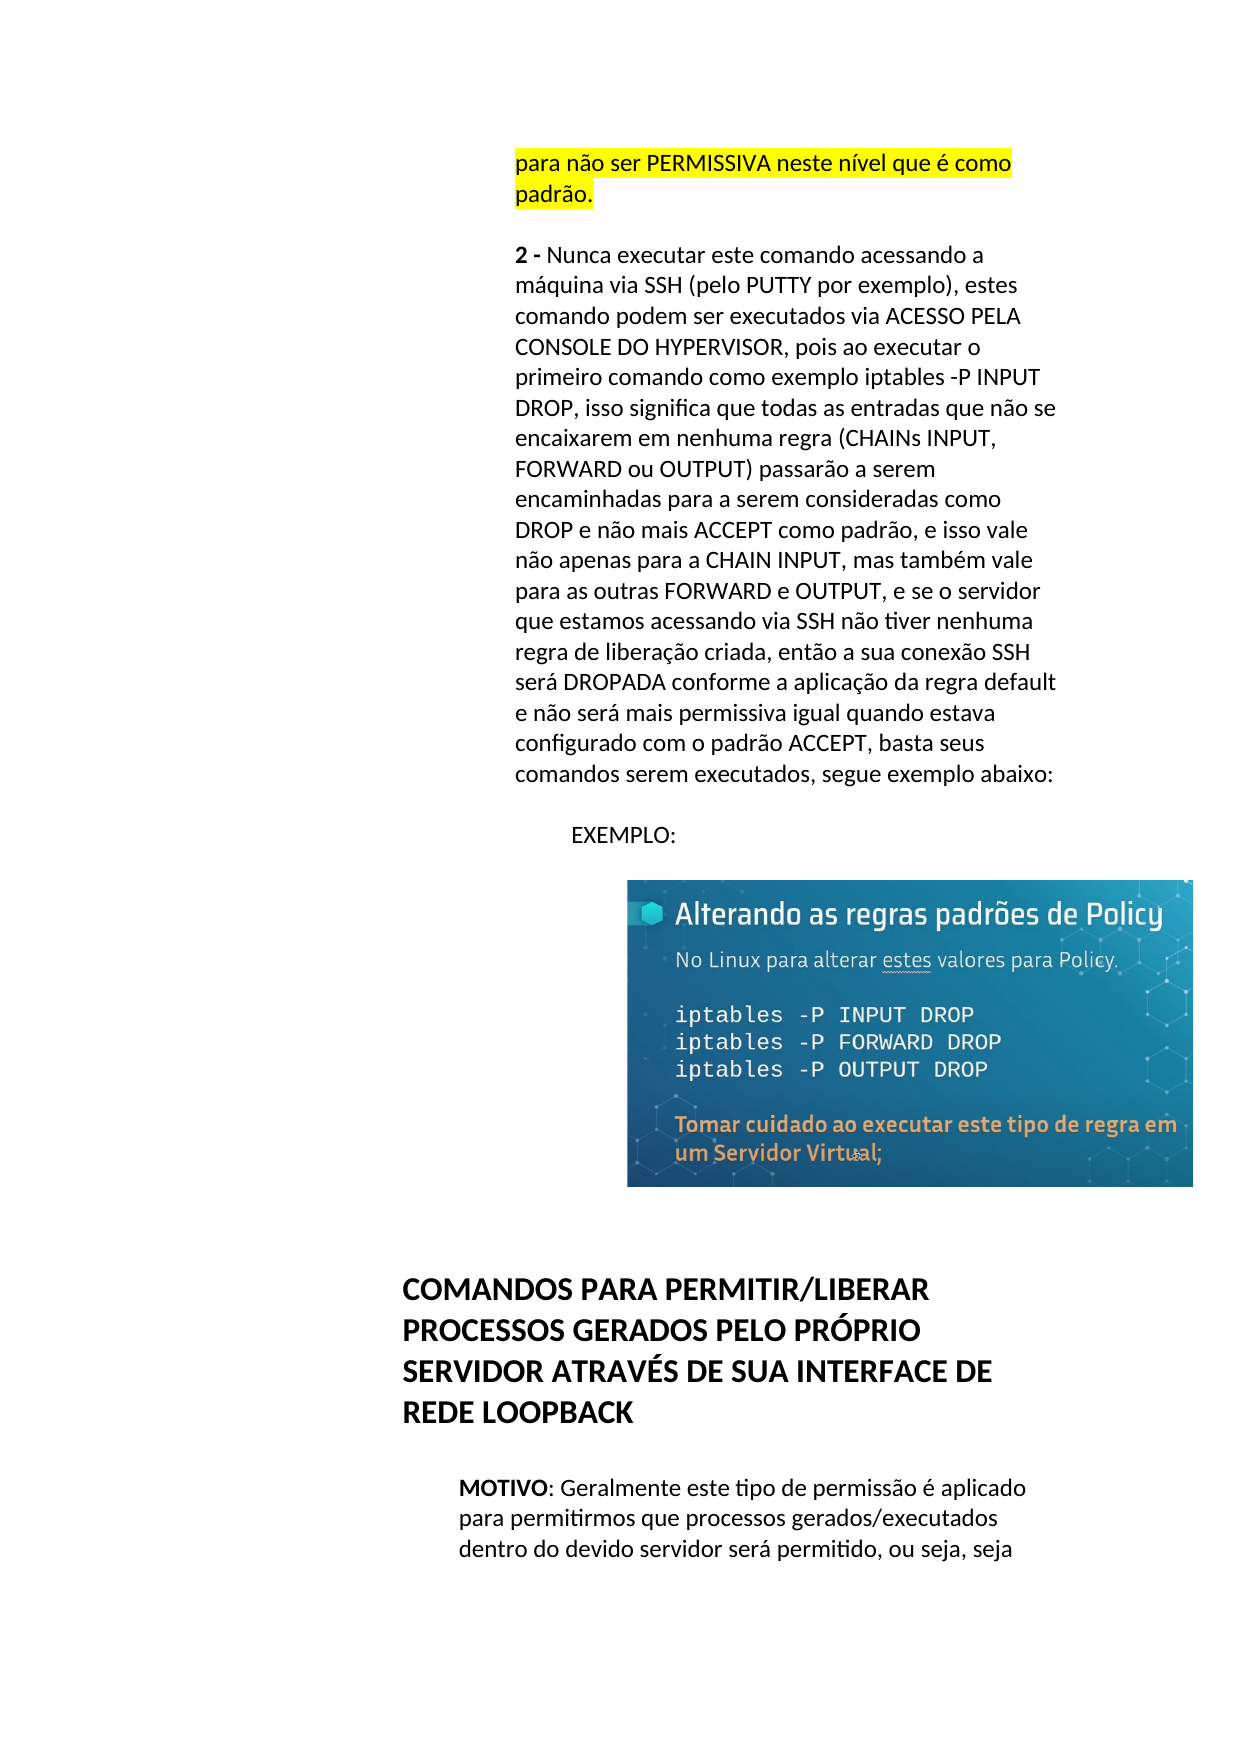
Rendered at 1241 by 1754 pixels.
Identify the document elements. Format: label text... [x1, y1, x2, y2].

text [458, 1472, 1063, 1564]
text 2 - Nunca executar este comando acessando a máquina via SSH (pelo PUTTY por exemplo), estes comando podem ser executados via ACESSO PELA CONSOLE DO HYPERVISOR, pois ao executar o primeiro comando como exemplo iptables -P INPUT DROP, isso significa que todas as entradas que não se encaixarem em nenhuma regra (CHAINs INPUT, FORWARD ou OUTPUT) passarão a serem encaminhadas para a serem consideradas como DROP e não mais ACCEPT como padrão, e isso vale não apenas para a CHAIN INPUT, mas também vale para as outras FORWARD e OUTPUT, e se o servidor que estamos acessando via SSH não tiver nenhuma regra de liberação criada, então a sua conexão SSH será DROPADA conforme a aplicação da regra default e não será mais permissiva igual quando estava configurado com o padrão ACCEPT, basta seus comandos serem executados, segue exemplo abaixo: [515, 239, 1063, 788]
text COMANDOS PARA PERMITIR/LIBERAR PROCESSOS GERADOS PELO PRÓPRIO SERVIDOR ATRAVÉS DE SUA INTERFACE DE REDE LOOPBACK [402, 1268, 1063, 1431]
text EXEMPLO: [571, 819, 1063, 849]
picture [627, 880, 1194, 1187]
